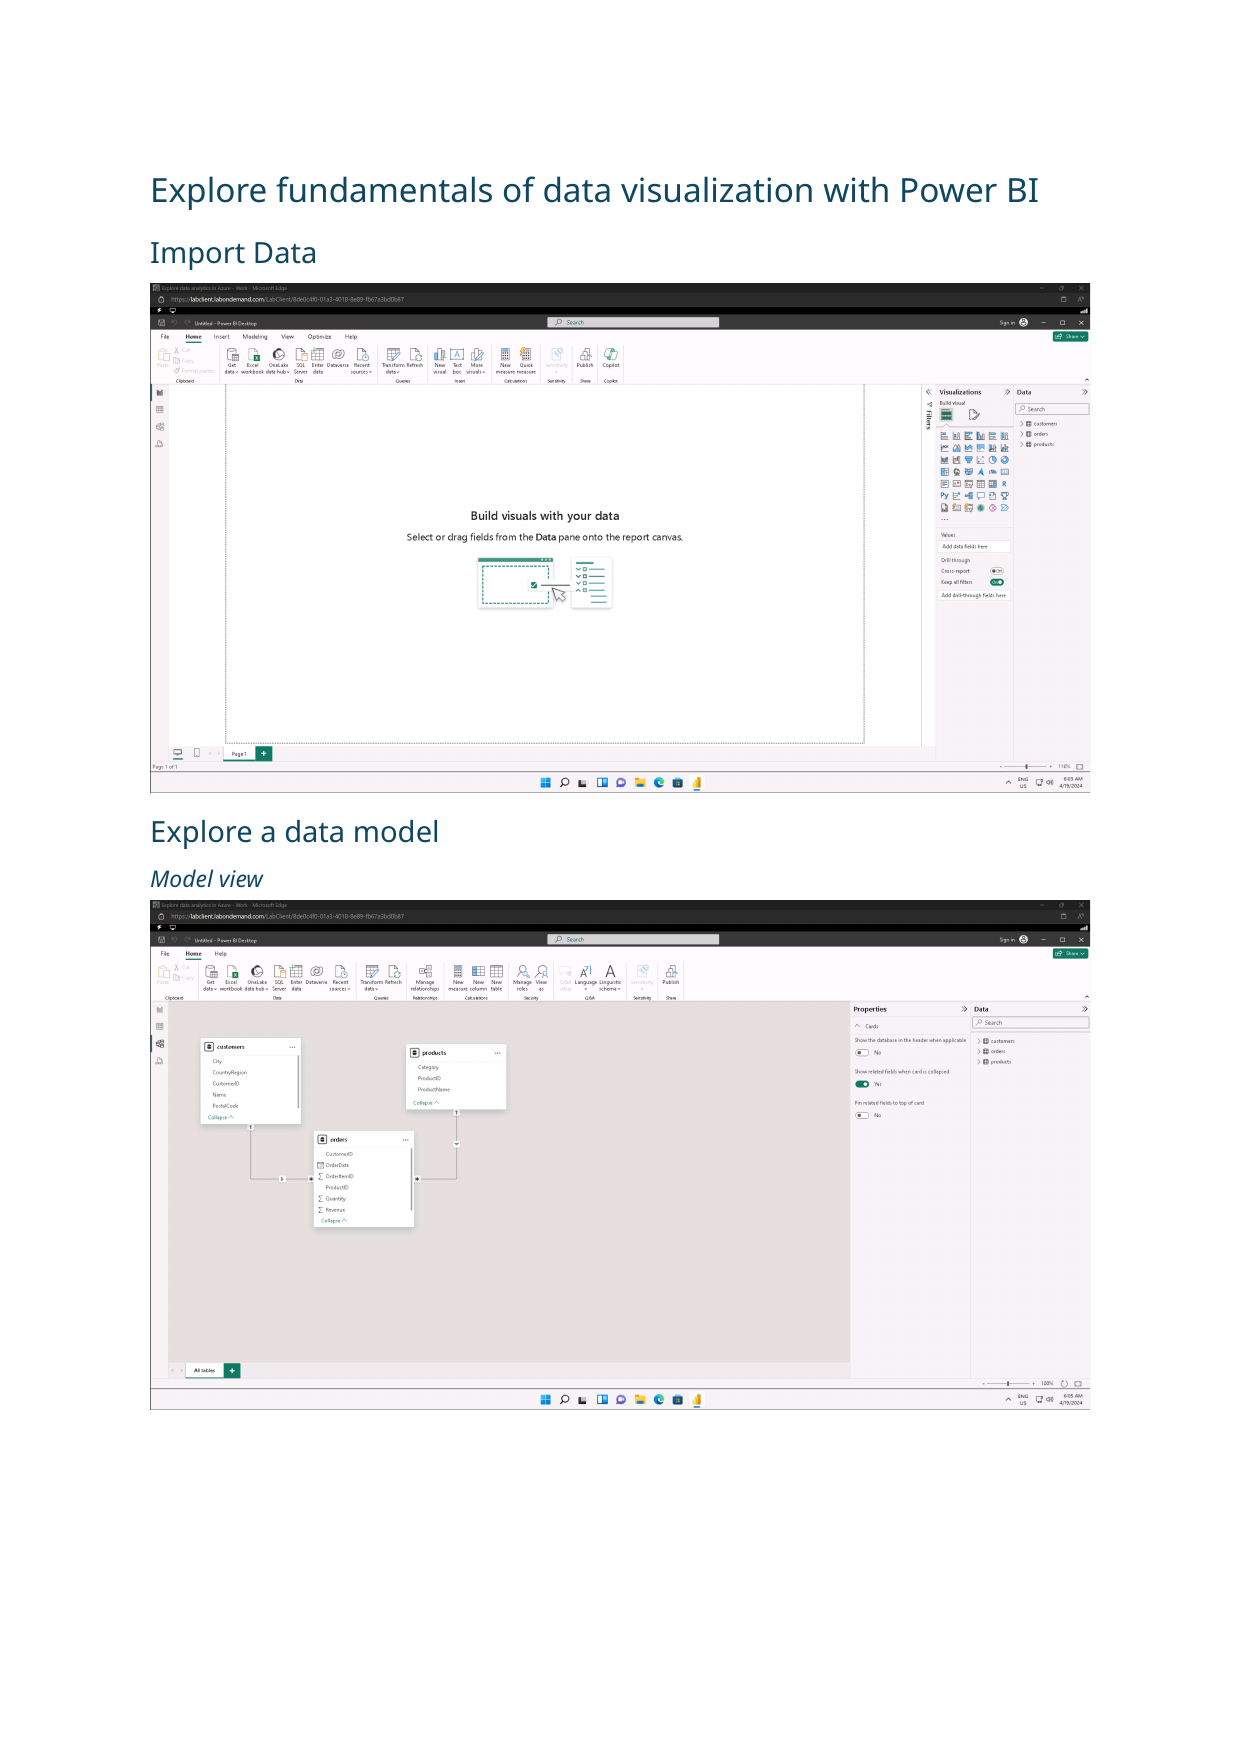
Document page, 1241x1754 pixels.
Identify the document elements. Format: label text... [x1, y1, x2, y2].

subtitle Explore a data model [150, 811, 1090, 851]
subtitle Model view [150, 862, 1090, 894]
picture [150, 900, 1091, 1410]
picture [150, 283, 1091, 793]
subtitle Explore fundamentals of data visualization with Power BI [150, 167, 1090, 212]
subtitle Import Data [150, 232, 1090, 272]
